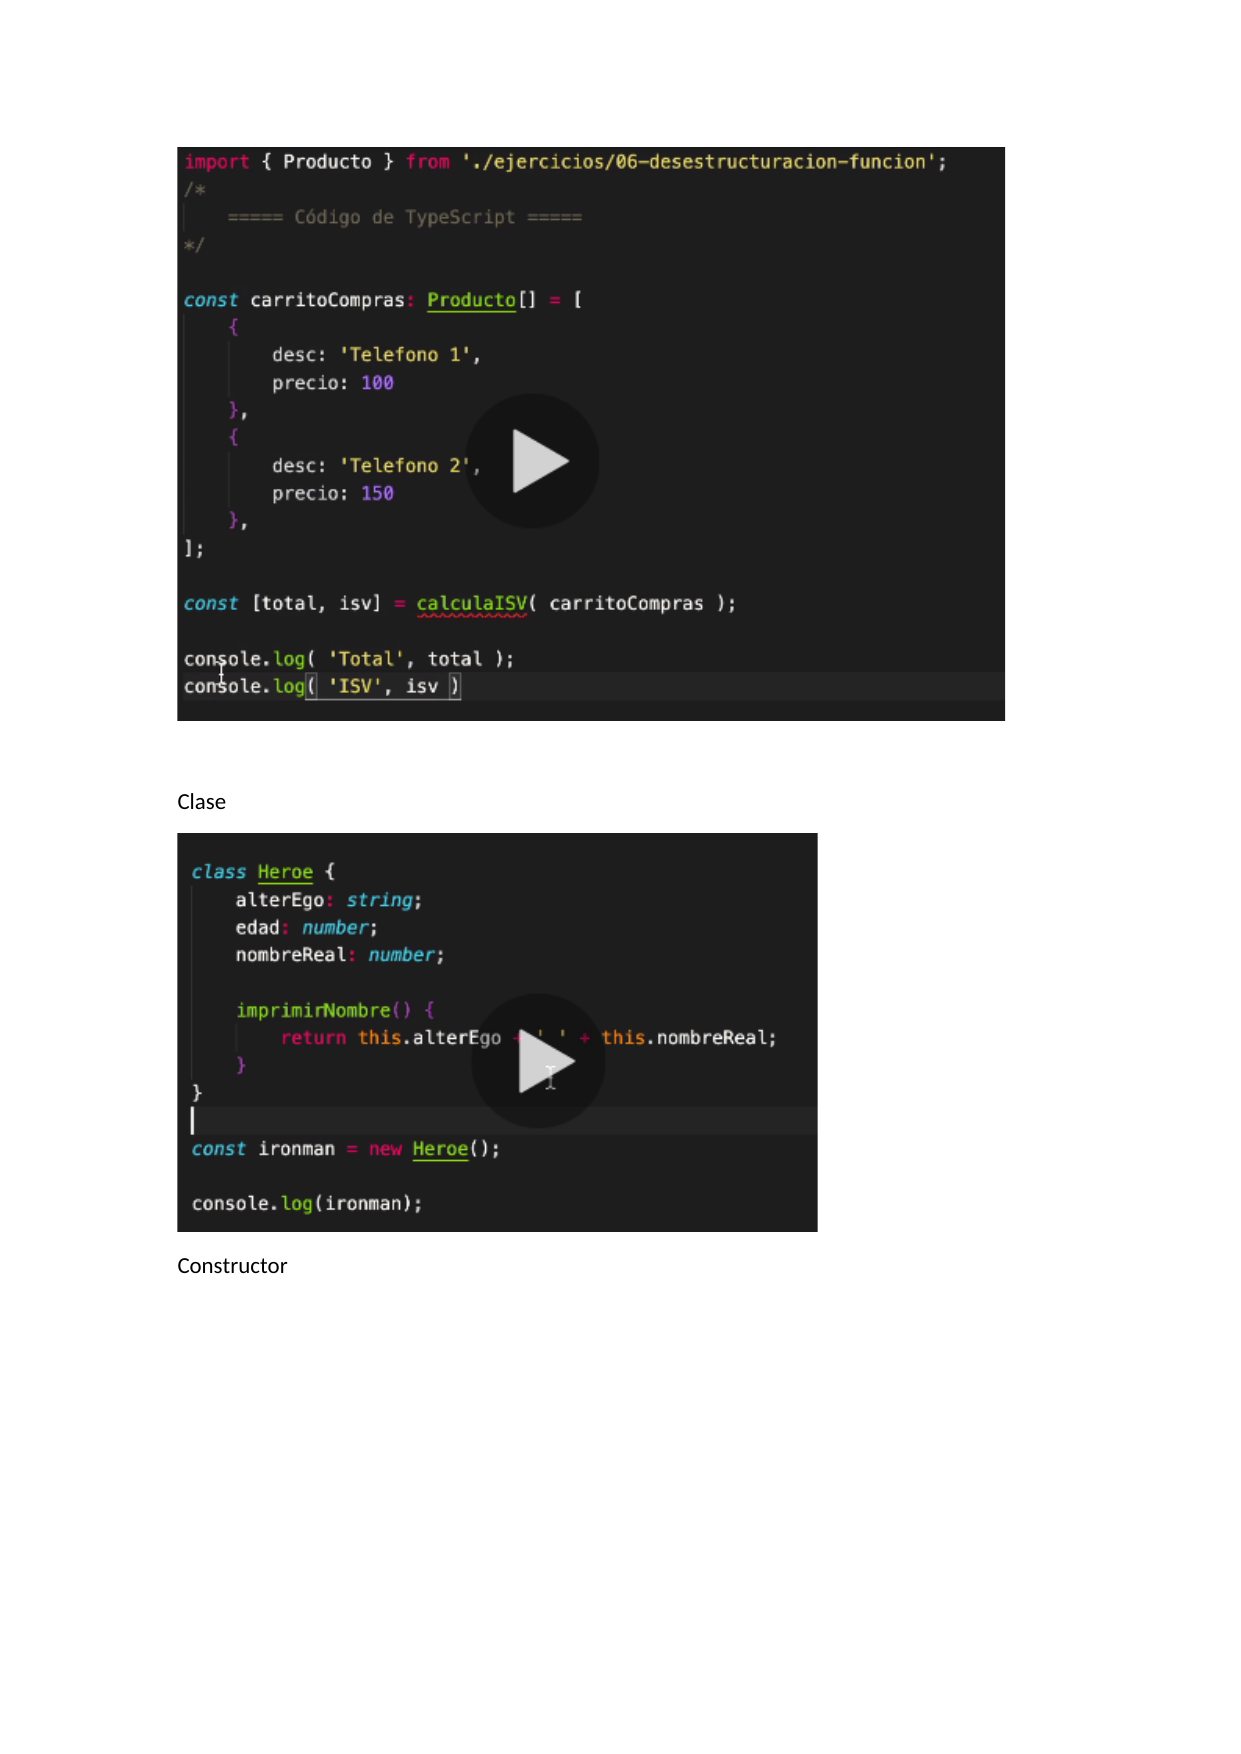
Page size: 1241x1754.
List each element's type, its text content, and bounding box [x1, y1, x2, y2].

picture [177, 833, 818, 1232]
text Clase [177, 787, 1063, 815]
picture [177, 147, 1006, 721]
text Constructor [177, 1251, 1063, 1279]
